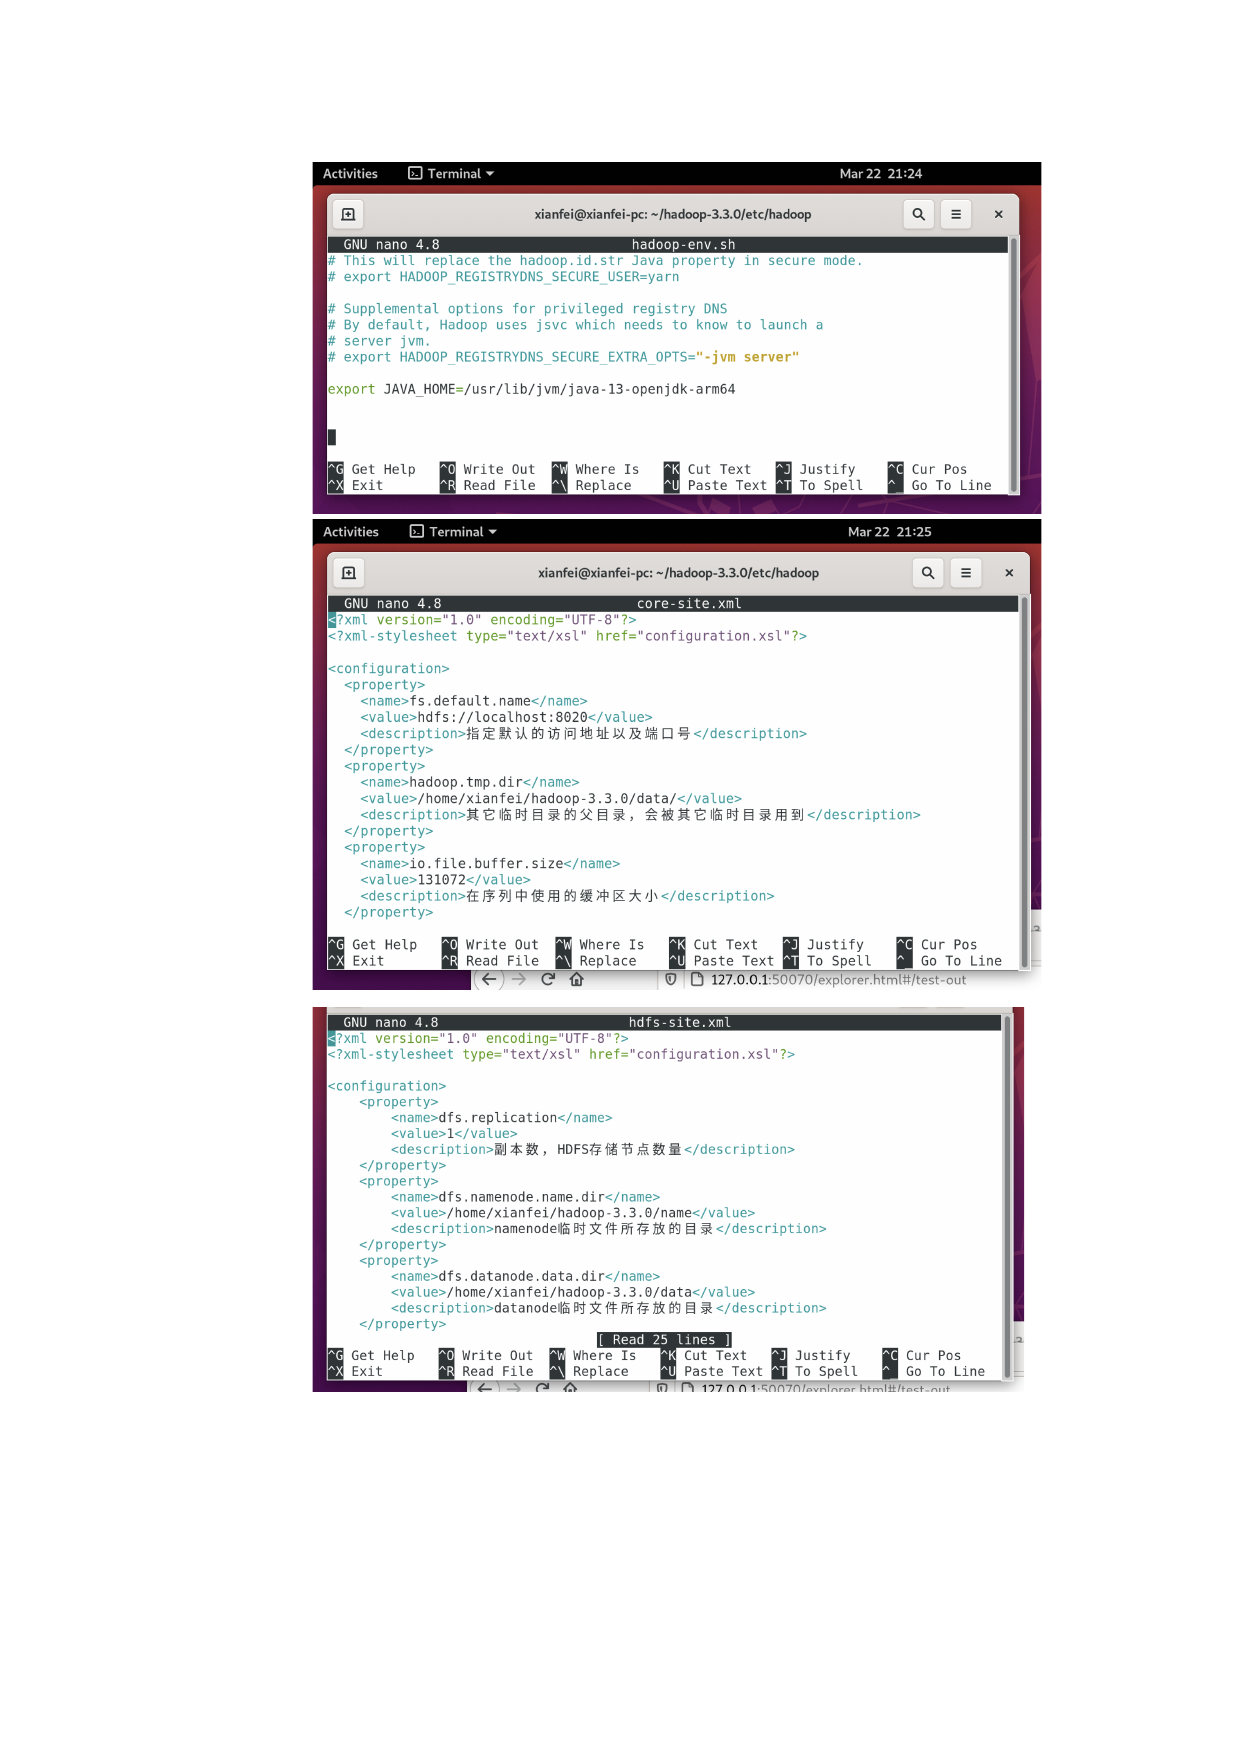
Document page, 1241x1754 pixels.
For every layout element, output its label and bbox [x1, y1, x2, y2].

picture [312, 519, 1042, 990]
picture [312, 162, 1042, 514]
picture [312, 1007, 1025, 1392]
